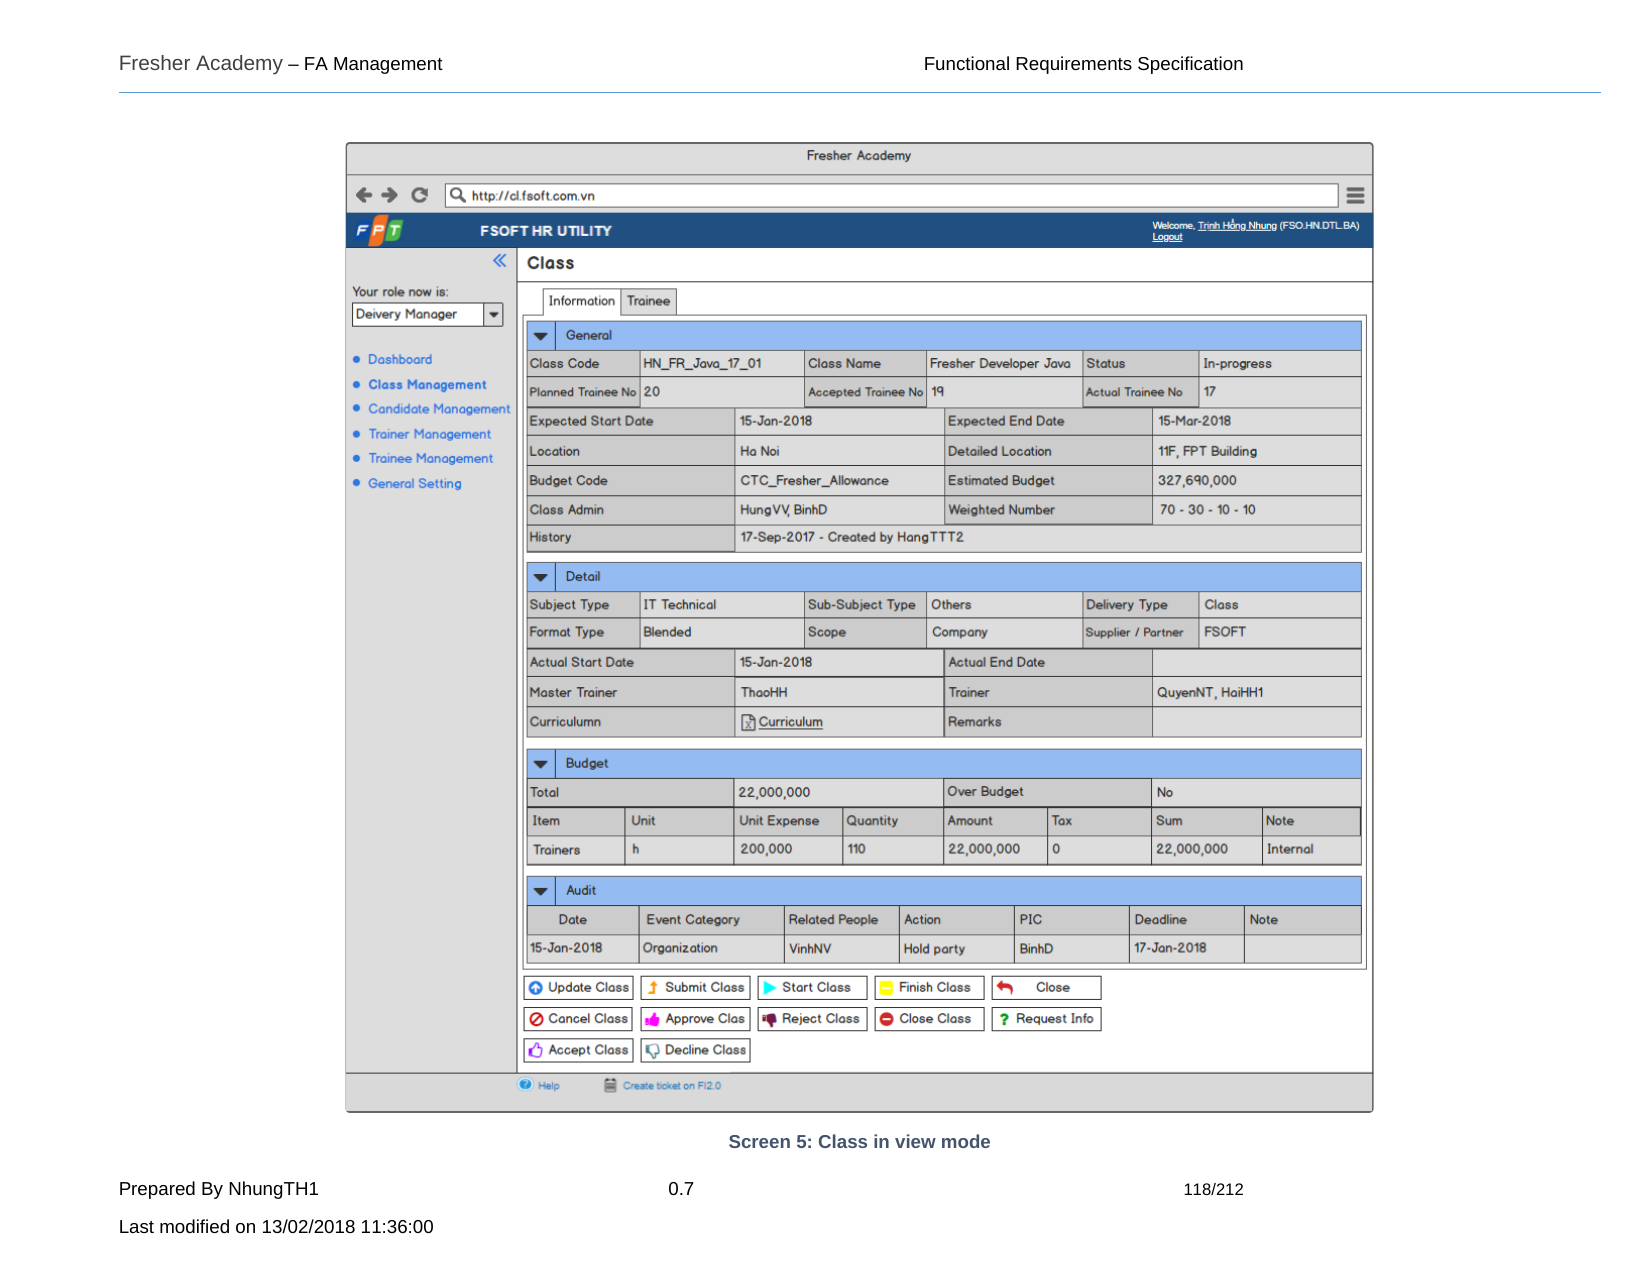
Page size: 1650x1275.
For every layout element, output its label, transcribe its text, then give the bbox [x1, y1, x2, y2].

picture [345, 142, 1374, 1113]
text Screen 5: Class in view mode [118, 1131, 1601, 1152]
